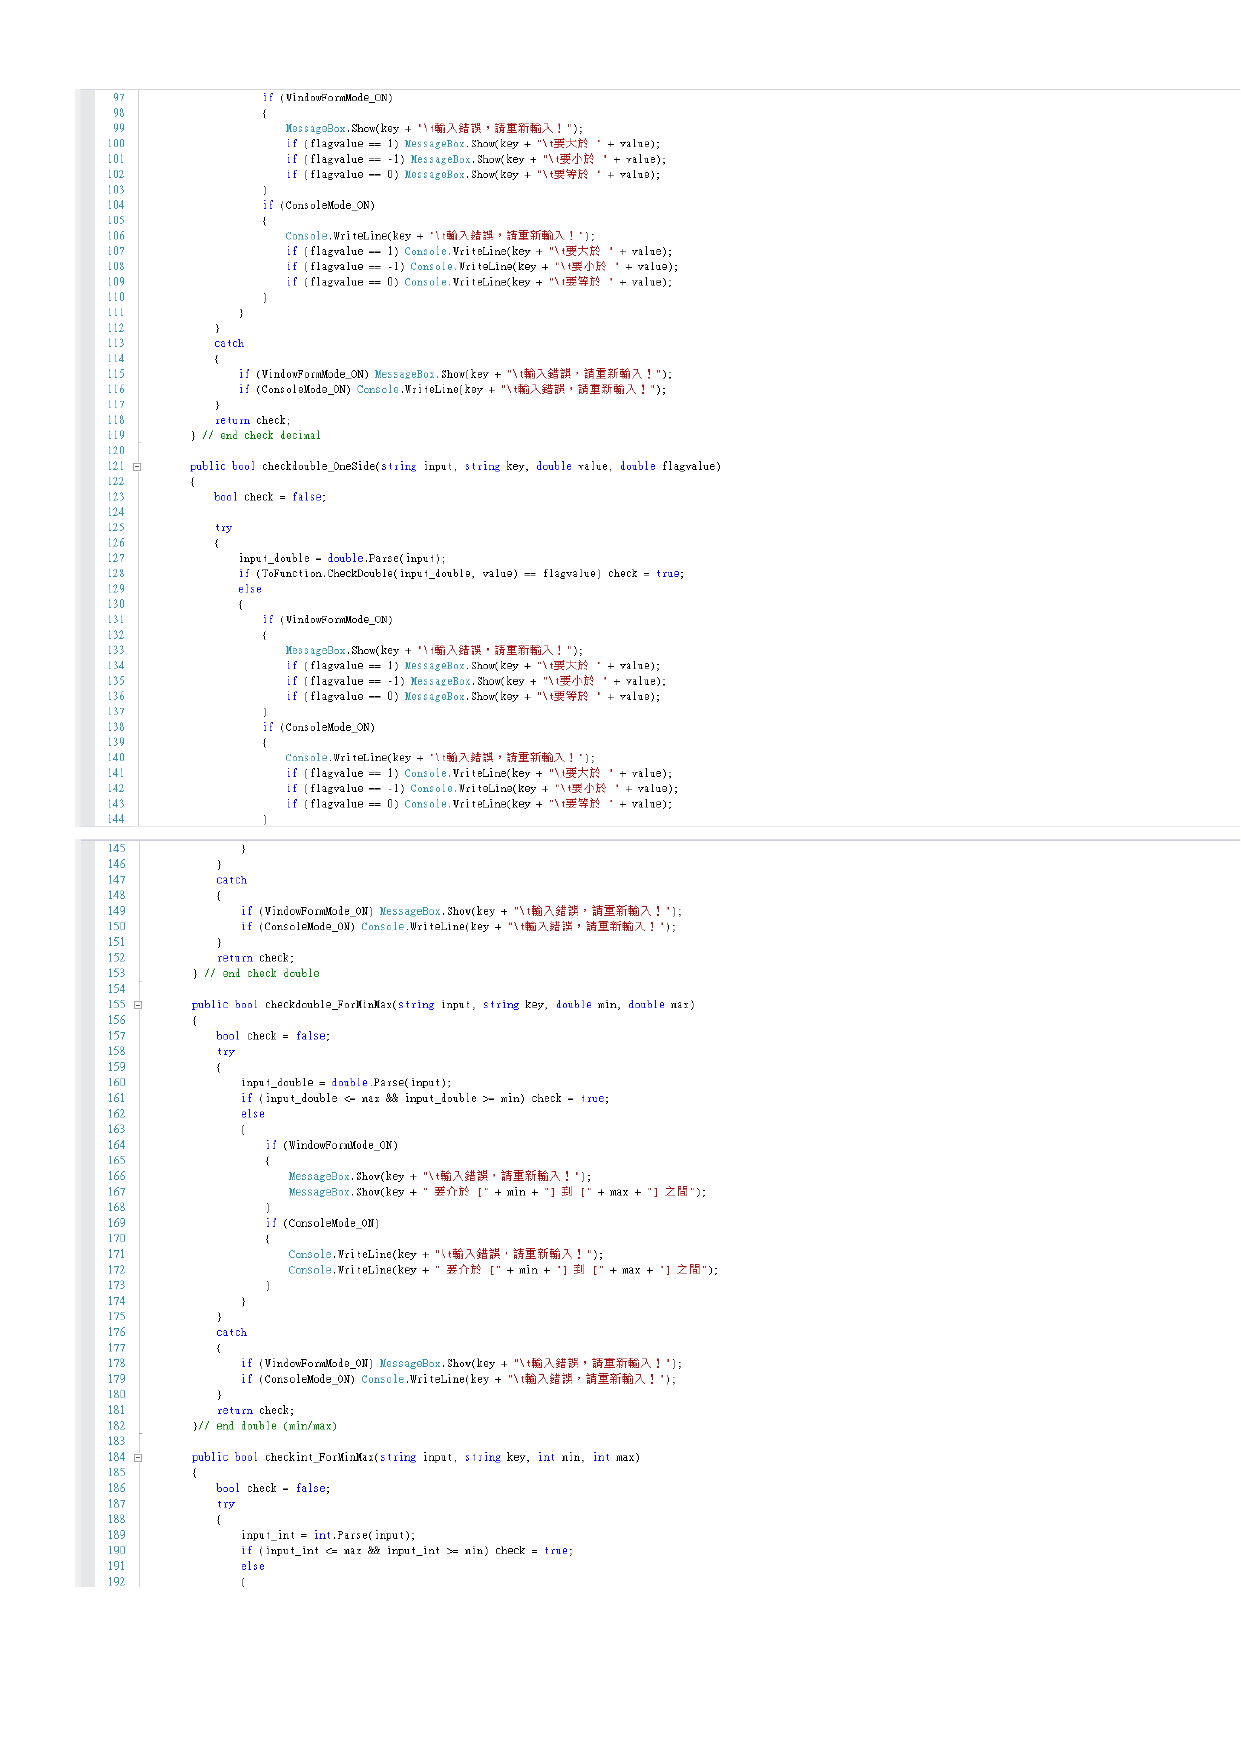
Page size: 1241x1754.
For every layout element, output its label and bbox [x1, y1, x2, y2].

picture [75, 89, 1241, 827]
picture [75, 839, 1241, 1587]
